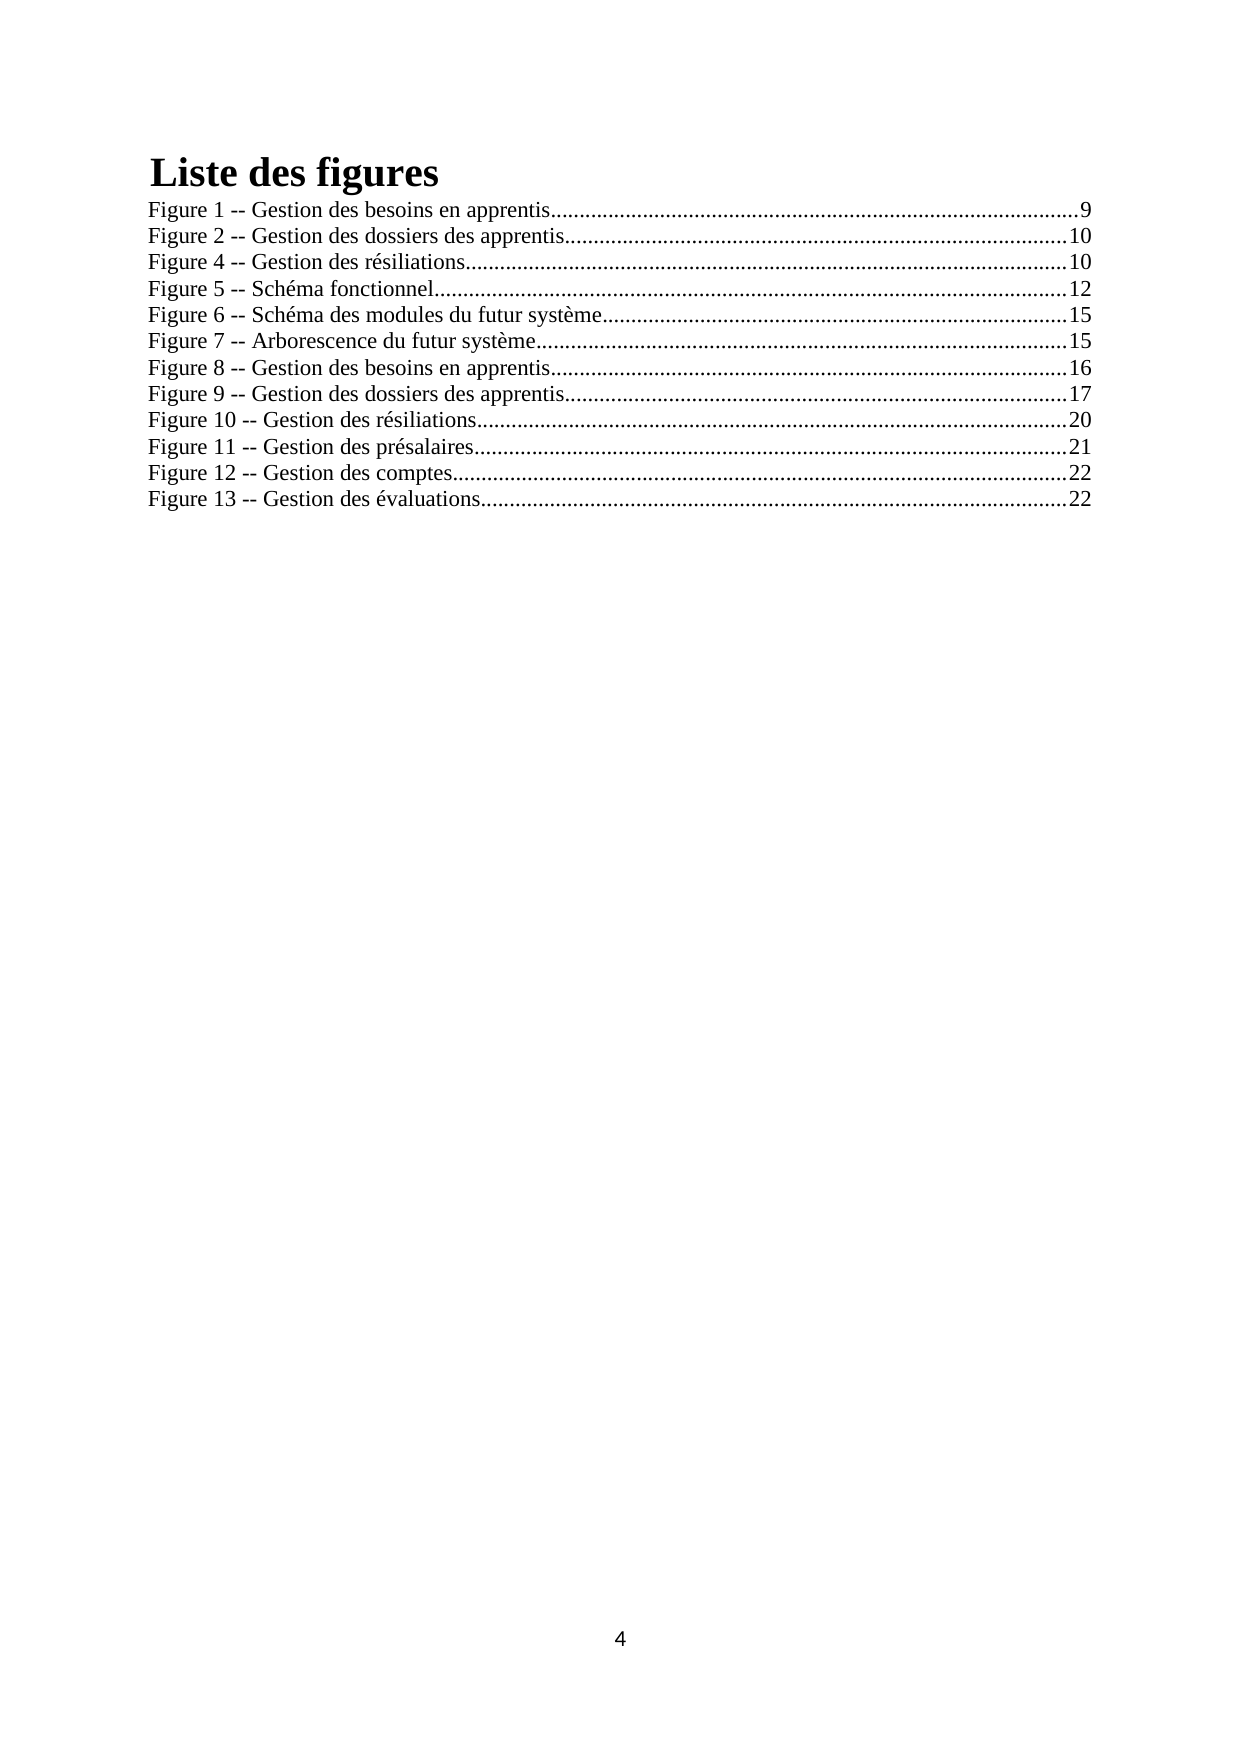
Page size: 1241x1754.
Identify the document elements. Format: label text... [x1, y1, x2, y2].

text Figure 2 -- Gestion des dossiers des apprentis 10 [148, 222, 1093, 248]
text Figure 13 -- Gestion des évaluations 22 [148, 486, 1093, 512]
text Figure 8 -- Gestion des besoins en apprentis 16 [148, 354, 1093, 380]
text Figure 9 -- Gestion des dossiers des apprentis 17 [148, 380, 1093, 406]
text Figure 7 -- Arborescence du futur système 15 [148, 327, 1093, 354]
text Figure 6 -- Schéma des modules du futur système 15 [148, 301, 1093, 327]
text Figure 1 -- Gestion des besoins en apprentis 9 [148, 196, 1093, 222]
text Figure 10 -- Gestion des résiliations 20 [148, 406, 1093, 433]
subtitle Liste des figures [150, 148, 1093, 196]
text Figure 5 -- Schéma fonctionnel 12 [148, 275, 1093, 301]
text Figure 4 -- Gestion des résiliations 10 [148, 248, 1093, 275]
text Figure 12 -- Gestion des comptes 22 [148, 459, 1093, 486]
text Figure 11 -- Gestion des présalaires 21 [148, 433, 1093, 459]
